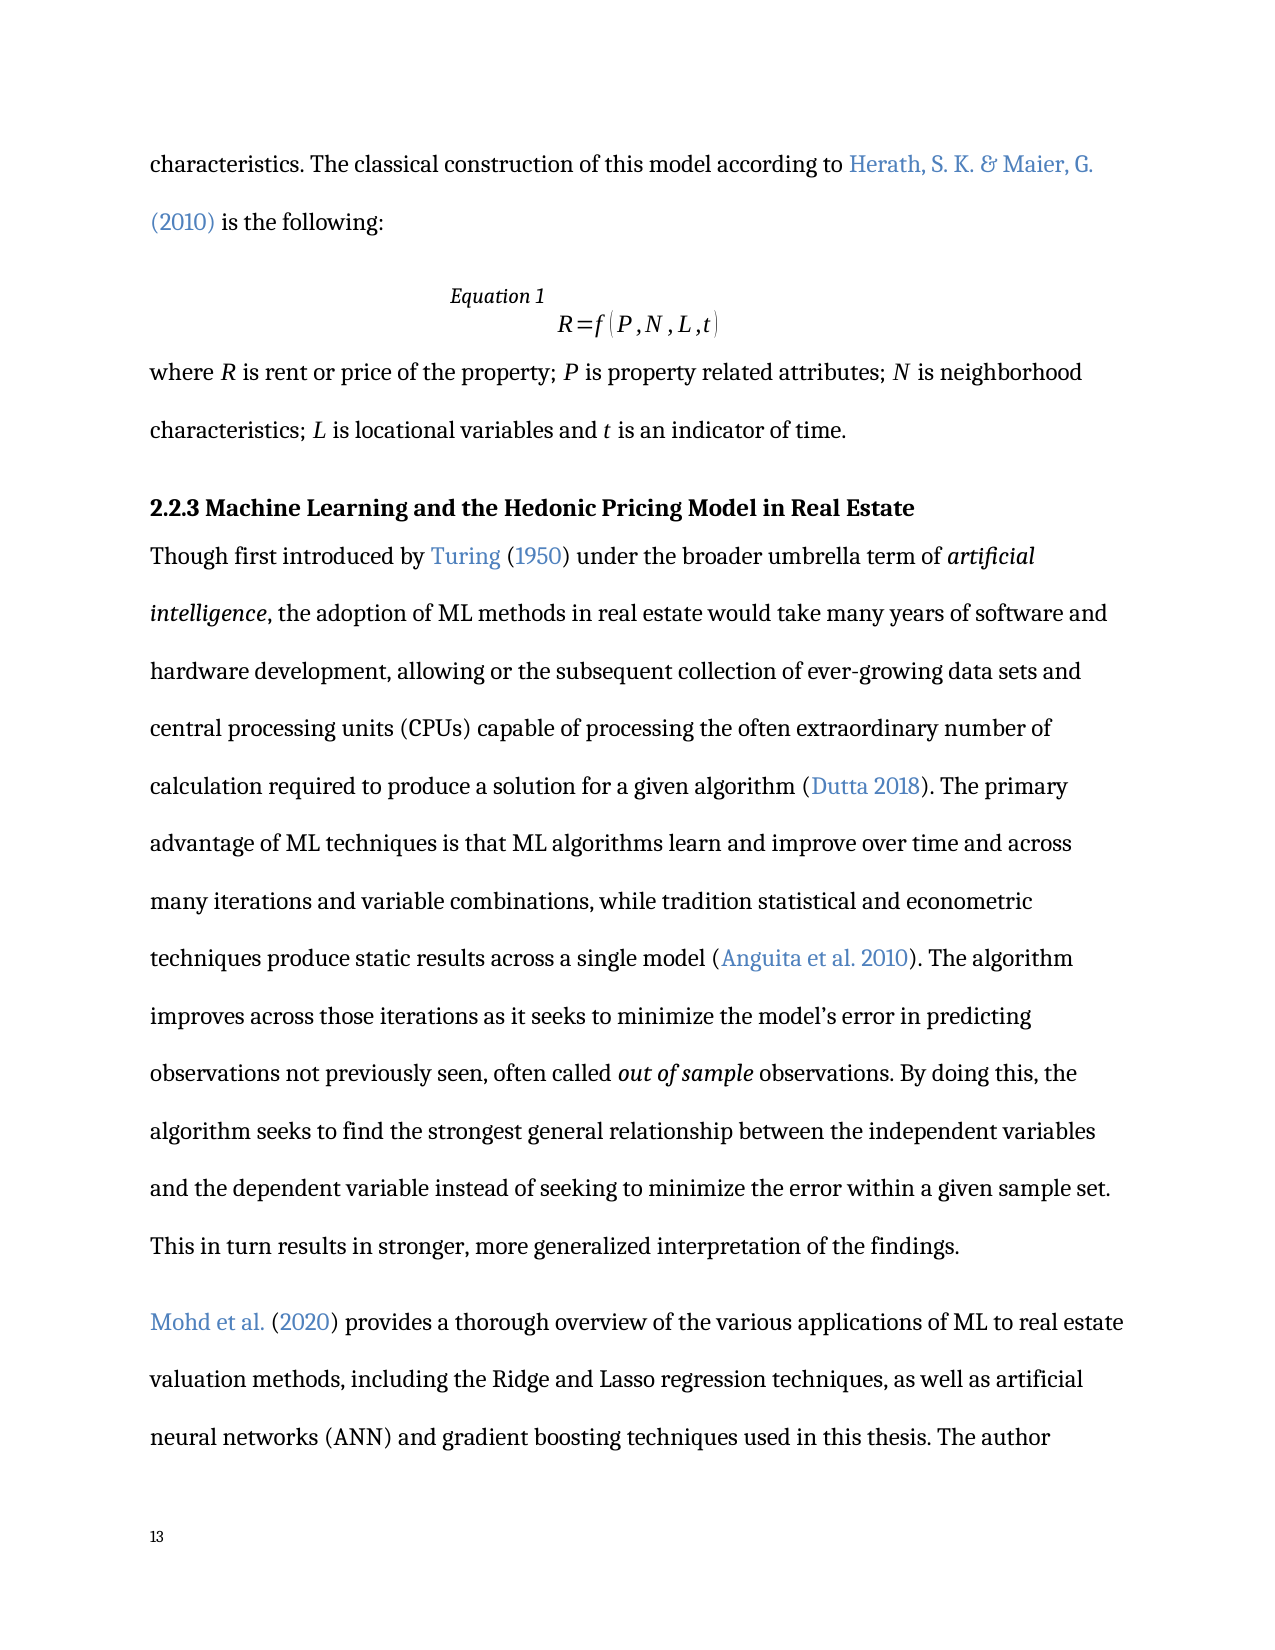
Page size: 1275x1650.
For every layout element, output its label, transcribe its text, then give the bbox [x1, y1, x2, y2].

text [150, 150, 1125, 236]
subtitle 2.2.3 Machine Learning and the Hedonic Pricing Model in Real Estate [150, 494, 1125, 523]
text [150, 1308, 1125, 1452]
text Equation 1 [150, 284, 1125, 339]
text where is rent or price of the property; is property related attributes; is neighborhood characteristics; is locational variables and is an indicator of time. [150, 358, 1125, 444]
text Though first introduced by Turing (1950) under the broader umbrella term of artificial intelligence, the adoption of ML methods in real estate would take many years of software and hardware development, allowing or the subsequent collection of ever-growing data sets and central processing units (CPUs) capable of processing the often extraordinary number of calculation required to produce a solution for a given algorithm (Dutta 2018). The primary advantage of ML techniques is that ML algorithms learn and improve over time and across many iterations and variable combinations, while tradition statistical and econometric techniques produce static results across a single model (Anguita et al. 2010). The algorithm improves across those iterations as it seeks to minimize the model’s error in predicting observations not previously seen, often called out of sample observations. By doing this, the algorithm seeks to find the strongest general relationship between the independent variables and the dependent variable instead of seeking to minimize the error within a given sample set. This in turn results in stronger, more generalized interpretation of the findings. [150, 542, 1125, 1260]
